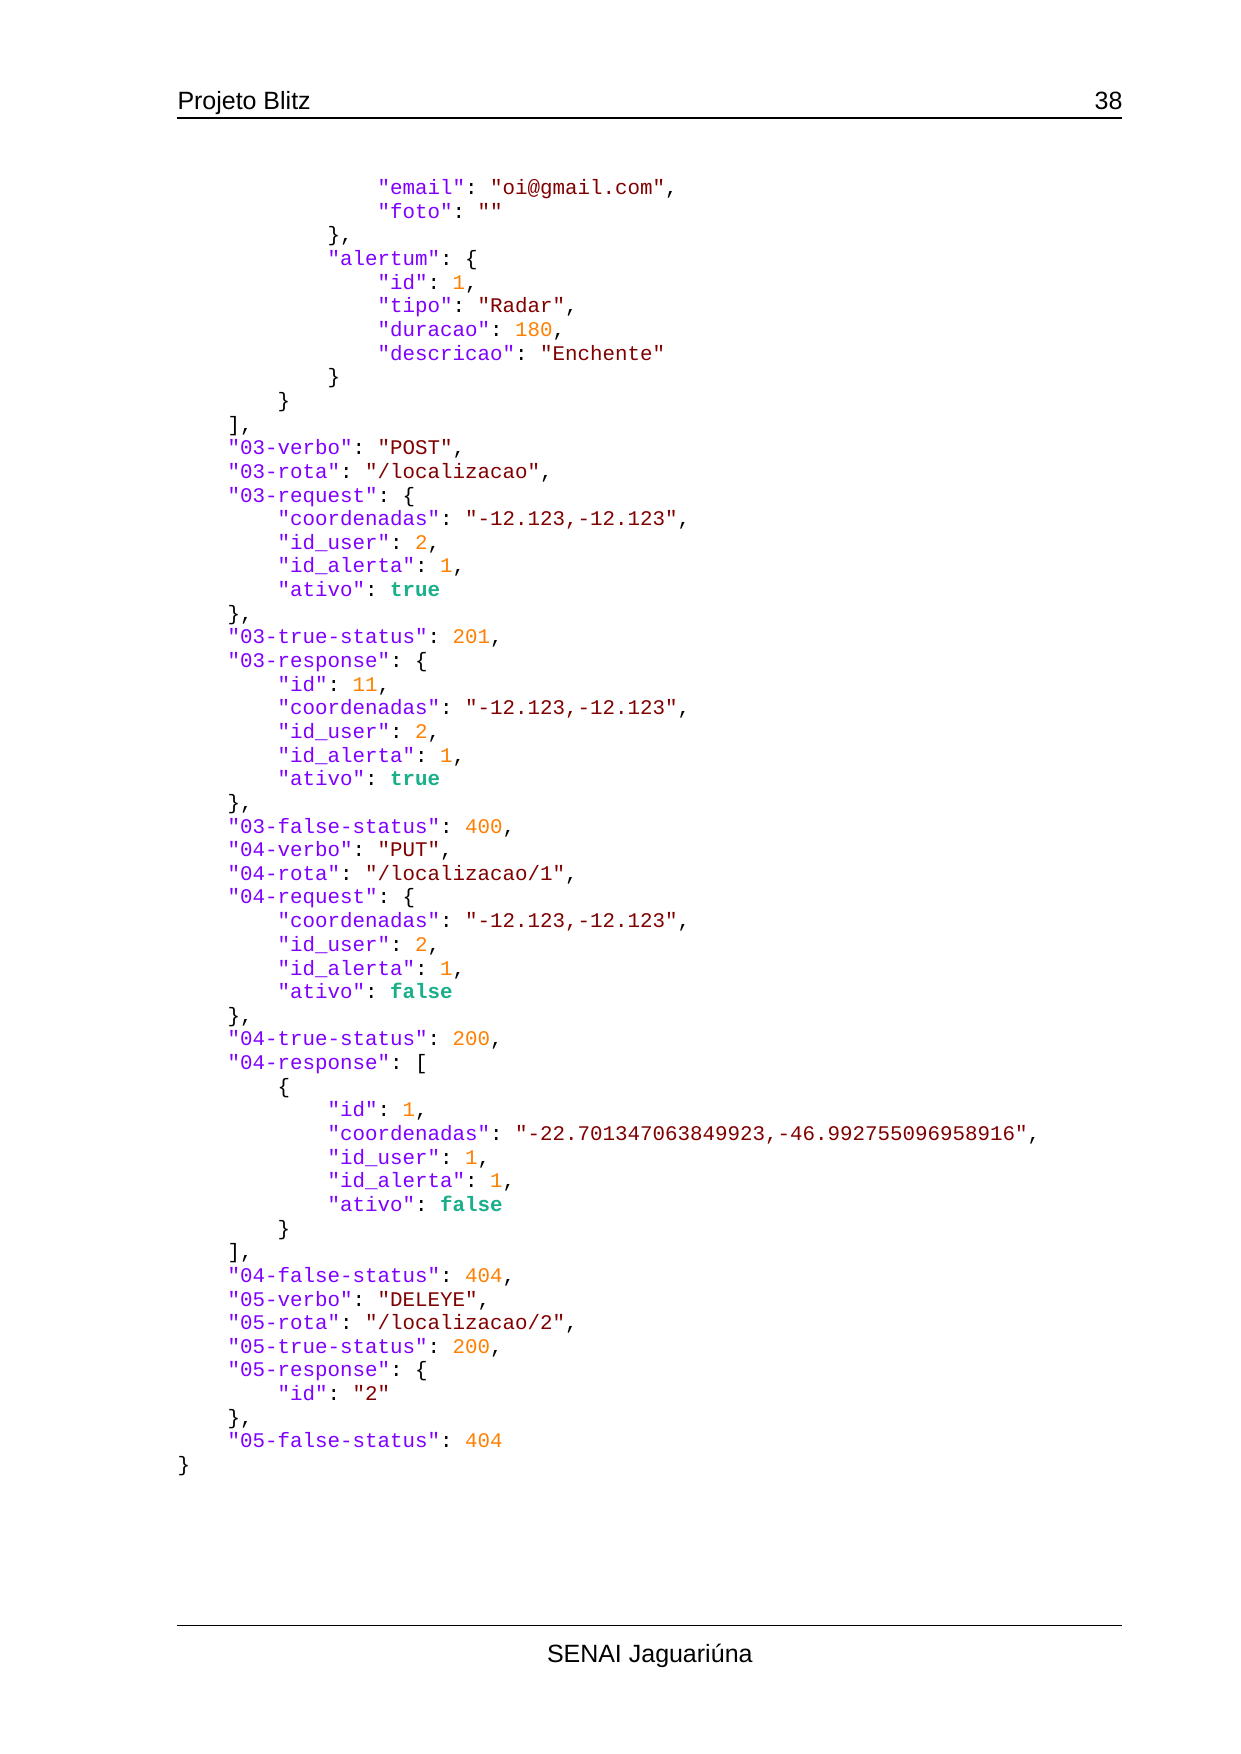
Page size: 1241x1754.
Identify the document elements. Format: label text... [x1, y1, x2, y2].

text "03-true-status": 201, [177, 626, 1122, 650]
text "03-rota": "/localizacao", [177, 461, 1122, 484]
text "04-request": { [177, 887, 1122, 910]
text "id_user": 2, [177, 934, 1122, 957]
text "id": 1, [177, 1099, 1122, 1123]
text } [177, 390, 1122, 414]
text ], [177, 414, 1122, 437]
text "ativo": false [177, 1194, 1122, 1218]
text }, [177, 1407, 1122, 1430]
text "05-rota": "/localizacao/2", [177, 1312, 1122, 1336]
text } [177, 1218, 1122, 1241]
text "03-verbo": "POST", [177, 437, 1122, 461]
text "ativo": true [177, 768, 1122, 792]
text "coordenadas": "-22.701347063849923,-46.992755096958916", [177, 1123, 1122, 1147]
text "05-verbo": "DELEYE", [177, 1288, 1122, 1312]
text "05-true-status": 200, [177, 1336, 1122, 1359]
text "tipo": "Radar", [177, 295, 1122, 319]
text "id_user": 2, [177, 532, 1122, 556]
text "05-false-status": 404 [177, 1430, 1122, 1454]
text }, [177, 603, 1122, 626]
text "id_alerta": 1, [177, 957, 1122, 981]
text } [177, 366, 1122, 390]
text { [177, 1076, 1122, 1099]
text "03-response": { [177, 650, 1122, 674]
text "04-false-status": 404, [177, 1265, 1122, 1288]
text "ativo": false [177, 981, 1122, 1005]
text "descricao": "Enchente" [177, 343, 1122, 366]
text "id_alerta": 1, [177, 745, 1122, 768]
text "id": "2" [177, 1383, 1122, 1407]
text } [177, 1454, 1122, 1478]
text "coordenadas": "-12.123,-12.123", [177, 508, 1122, 532]
text "coordenadas": "-12.123,-12.123", [177, 697, 1122, 721]
text "foto": "" [177, 201, 1122, 224]
text "id": 11, [177, 674, 1122, 697]
text "email": "oi@gmail.com", [177, 177, 1122, 201]
text "coordenadas": "-12.123,-12.123", [177, 910, 1122, 934]
text "ativo": true [177, 579, 1122, 603]
text "id": 1, [177, 272, 1122, 295]
text "04-response": [ [177, 1052, 1122, 1076]
text "05-response": { [177, 1359, 1122, 1383]
text ], [177, 1241, 1122, 1265]
text "03-request": { [177, 484, 1122, 508]
text "id_user": 2, [177, 721, 1122, 745]
text }, [177, 224, 1122, 248]
text "03-false-status": 400, [177, 816, 1122, 839]
text "04-rota": "/localizacao/1", [177, 863, 1122, 887]
text "id_alerta": 1, [177, 1170, 1122, 1194]
text "id_alerta": 1, [177, 556, 1122, 579]
text "duracao": 180, [177, 319, 1122, 343]
text "04-verbo": "PUT", [177, 839, 1122, 863]
text "alertum": { [177, 248, 1122, 272]
text }, [177, 1005, 1122, 1028]
text }, [177, 792, 1122, 816]
text "04-true-status": 200, [177, 1028, 1122, 1052]
text "id_user": 1, [177, 1147, 1122, 1170]
